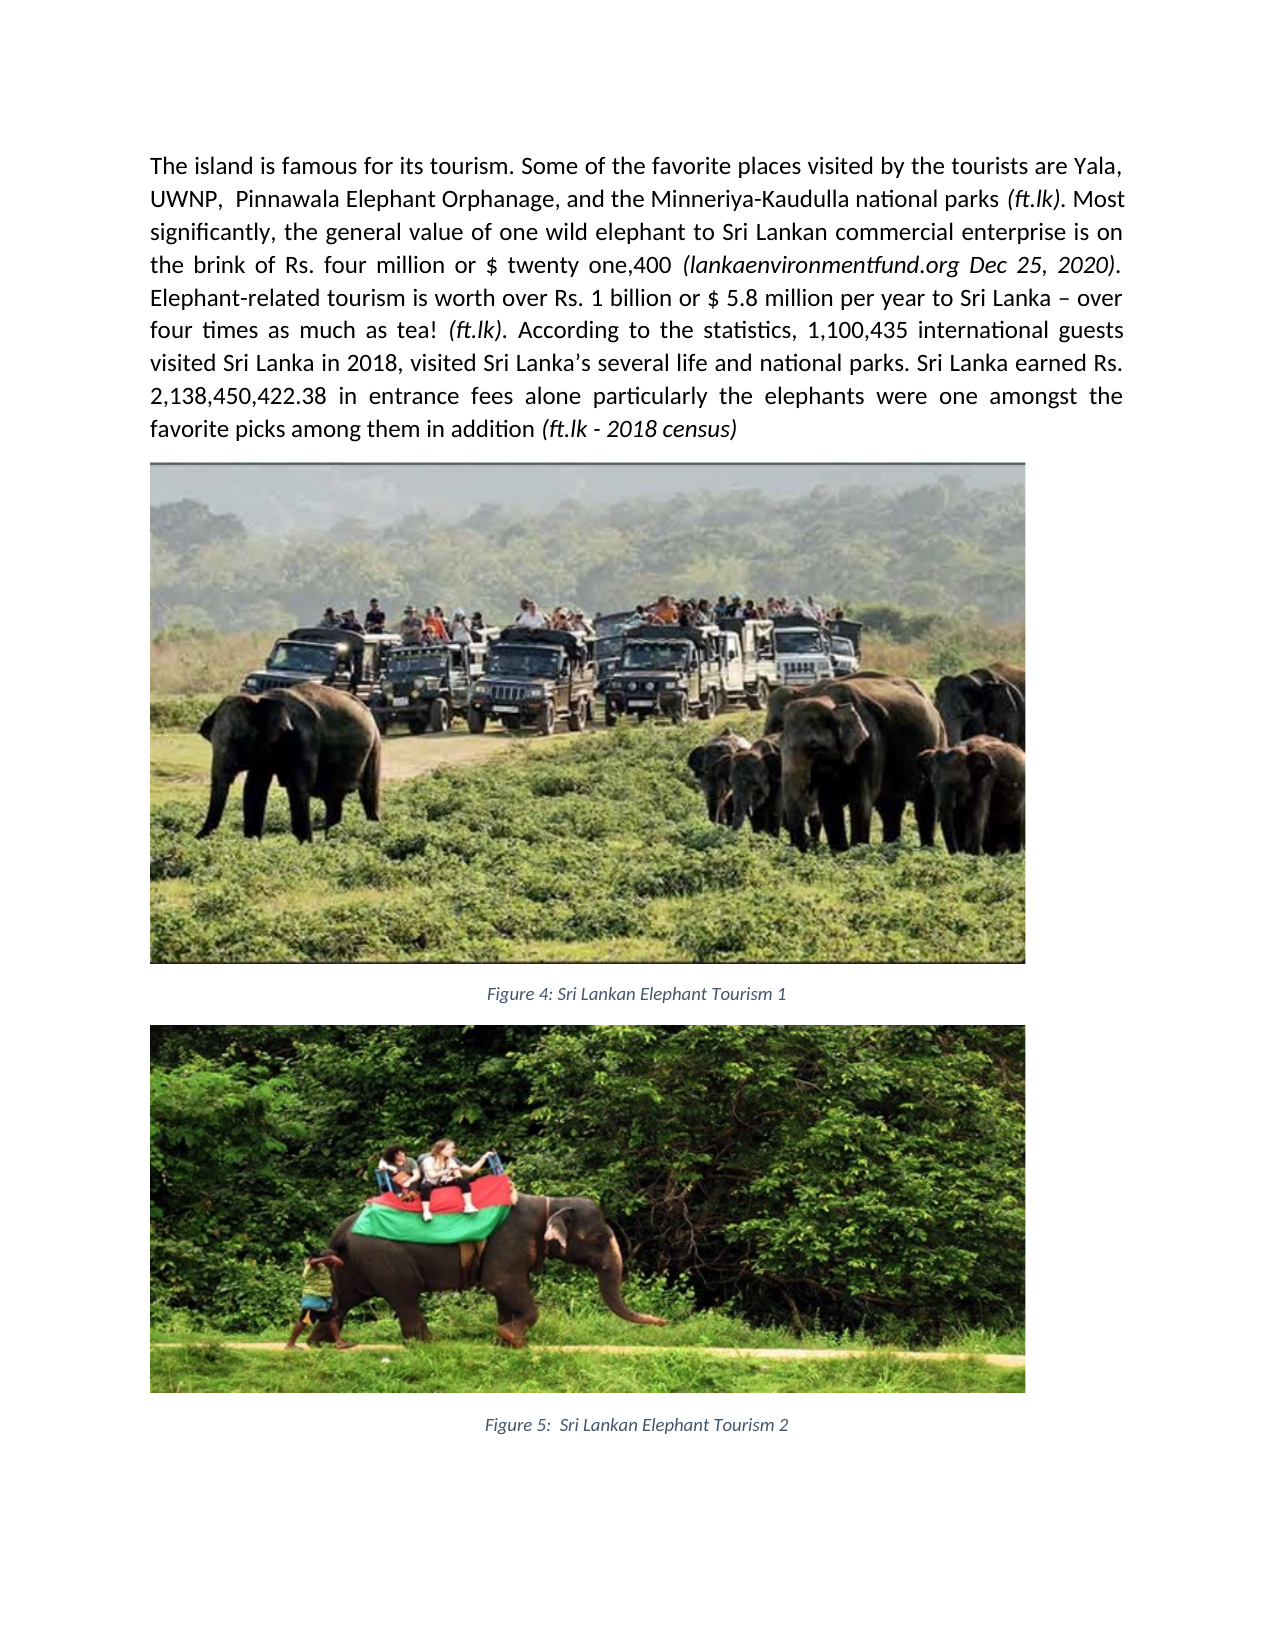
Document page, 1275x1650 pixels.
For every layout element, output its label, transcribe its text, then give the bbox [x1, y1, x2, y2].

picture [150, 462, 1026, 964]
text The island is famous for its tourism. Some of the favorite places visited by the tourists are Yala, UWNP, Pinnawala Elephant Orphanage, and the Minneriya-Kaudulla national parks (ft.lk). Most significantly, the general value of one wild elephant to Sri Lankan commercial enterprise is on the brink of Rs. four million or $ twenty one,400 (lankaenvironmentfund.org Dec 25, 2020). Elephant-related tourism is worth over Rs. 1 billion or $ 5.8 million per year to Sri Lanka – over four times as much as tea! (ft.lk). According to the statistics, 1,100,435 international guests visited Sri Lanka in 2018, visited Sri Lanka’s several life and national parks. Sri Lanka earned Rs. 2,138,450,422.38 in entrance fees alone particularly the elephants were one amongst the favorite picks among them in addition (ft.lk - 2018 census) [150, 150, 1125, 444]
picture [150, 1025, 1026, 1393]
